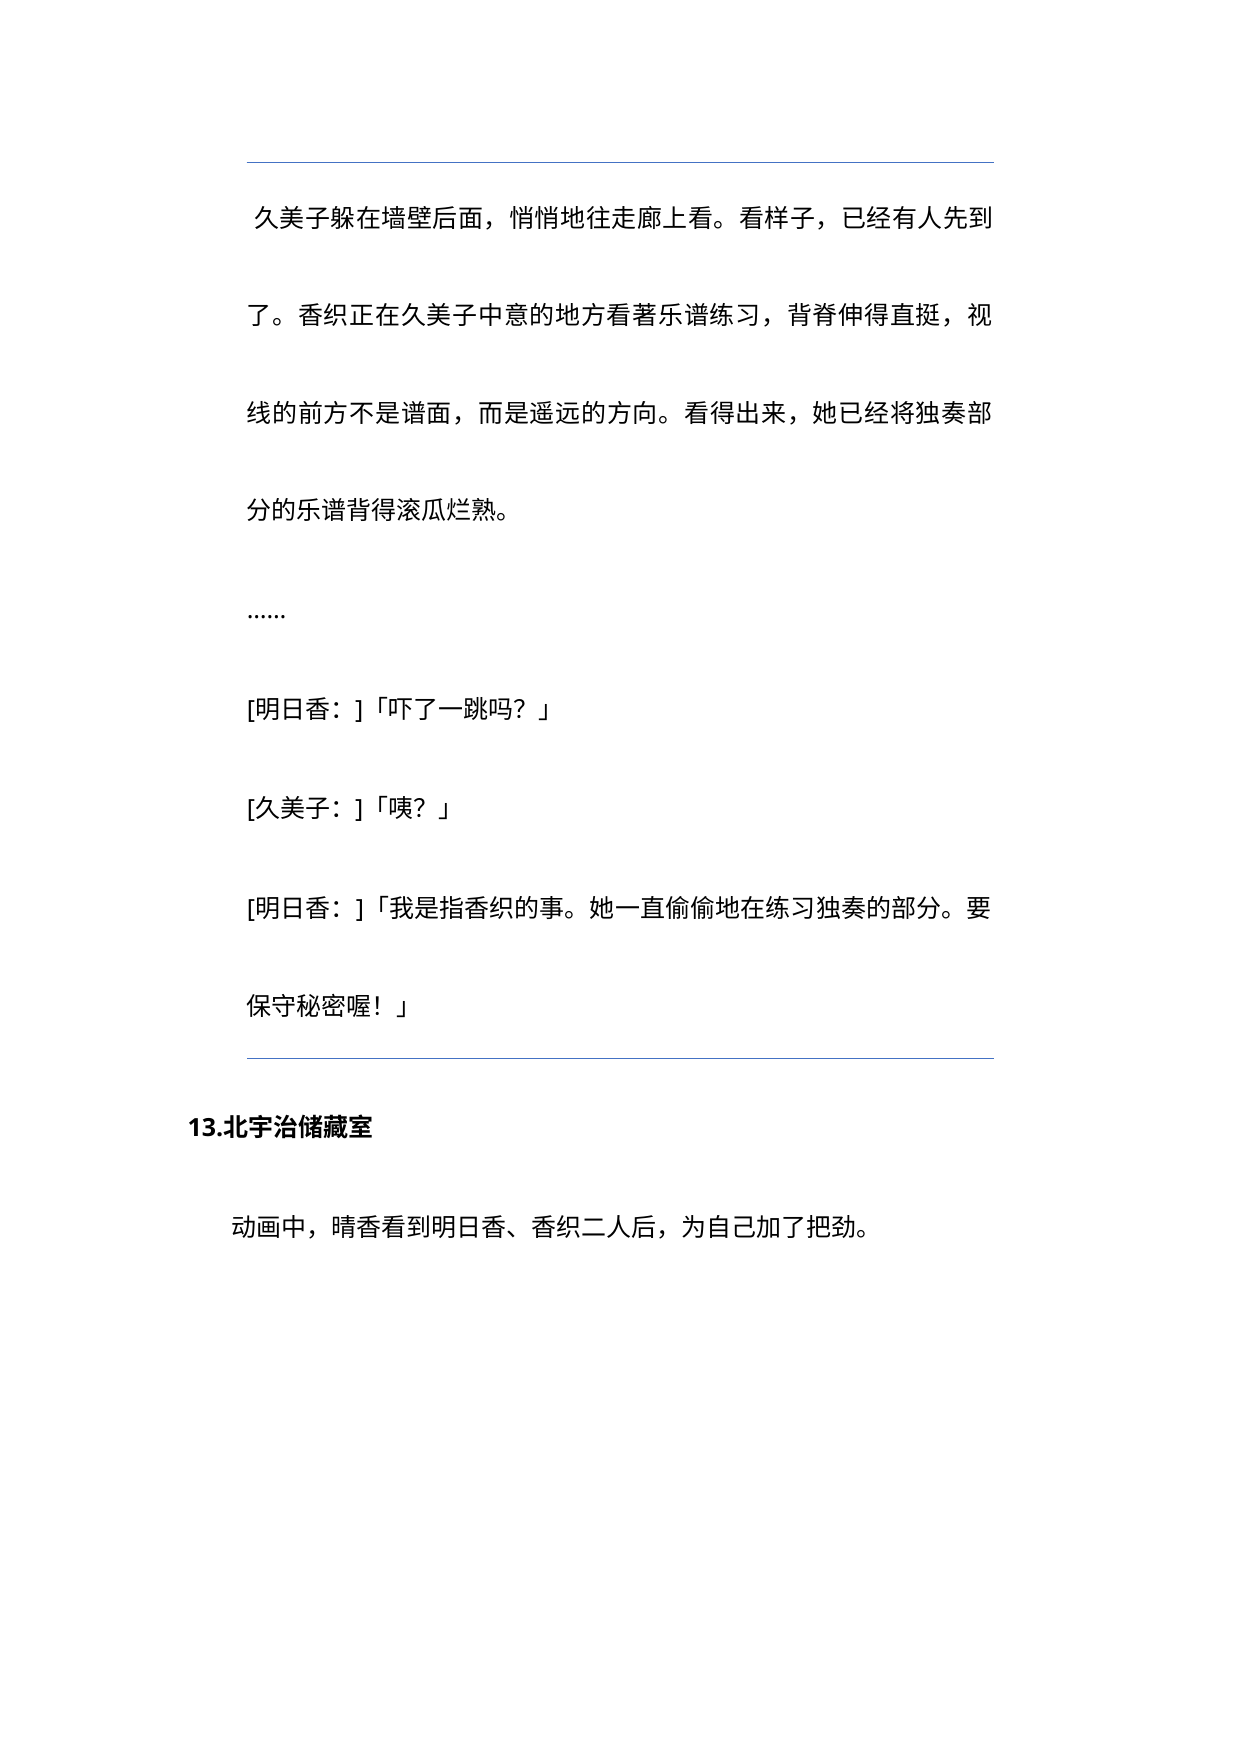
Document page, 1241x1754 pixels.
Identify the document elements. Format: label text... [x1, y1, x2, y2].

text [明日香：]「我是指香织的事。她一直偷偷地在练习独奏的部分。要保守秘密喔！」 [247, 852, 994, 1058]
text [久美子：]「咦？」 [247, 753, 994, 839]
text 动画中，晴香看到明日香、香织二人后，为自己加了把劲。 [187, 1193, 1053, 1258]
text …… [247, 554, 994, 641]
text [明日香：]「吓了一跳吗？」 [247, 653, 994, 740]
text 久美子躲在墙壁后面，悄悄地往走廊上看。看样子，已经有人先到了。香织正在久美子中意的地方看著乐谱练习，背脊伸得直挺，视线的前方不是谱面，而是遥远的方向。看得出来，她已经将独奏部分的乐谱背得滚瓜烂熟。 [247, 163, 994, 541]
subtitle 北宇治储藏室 [187, 1093, 1053, 1158]
